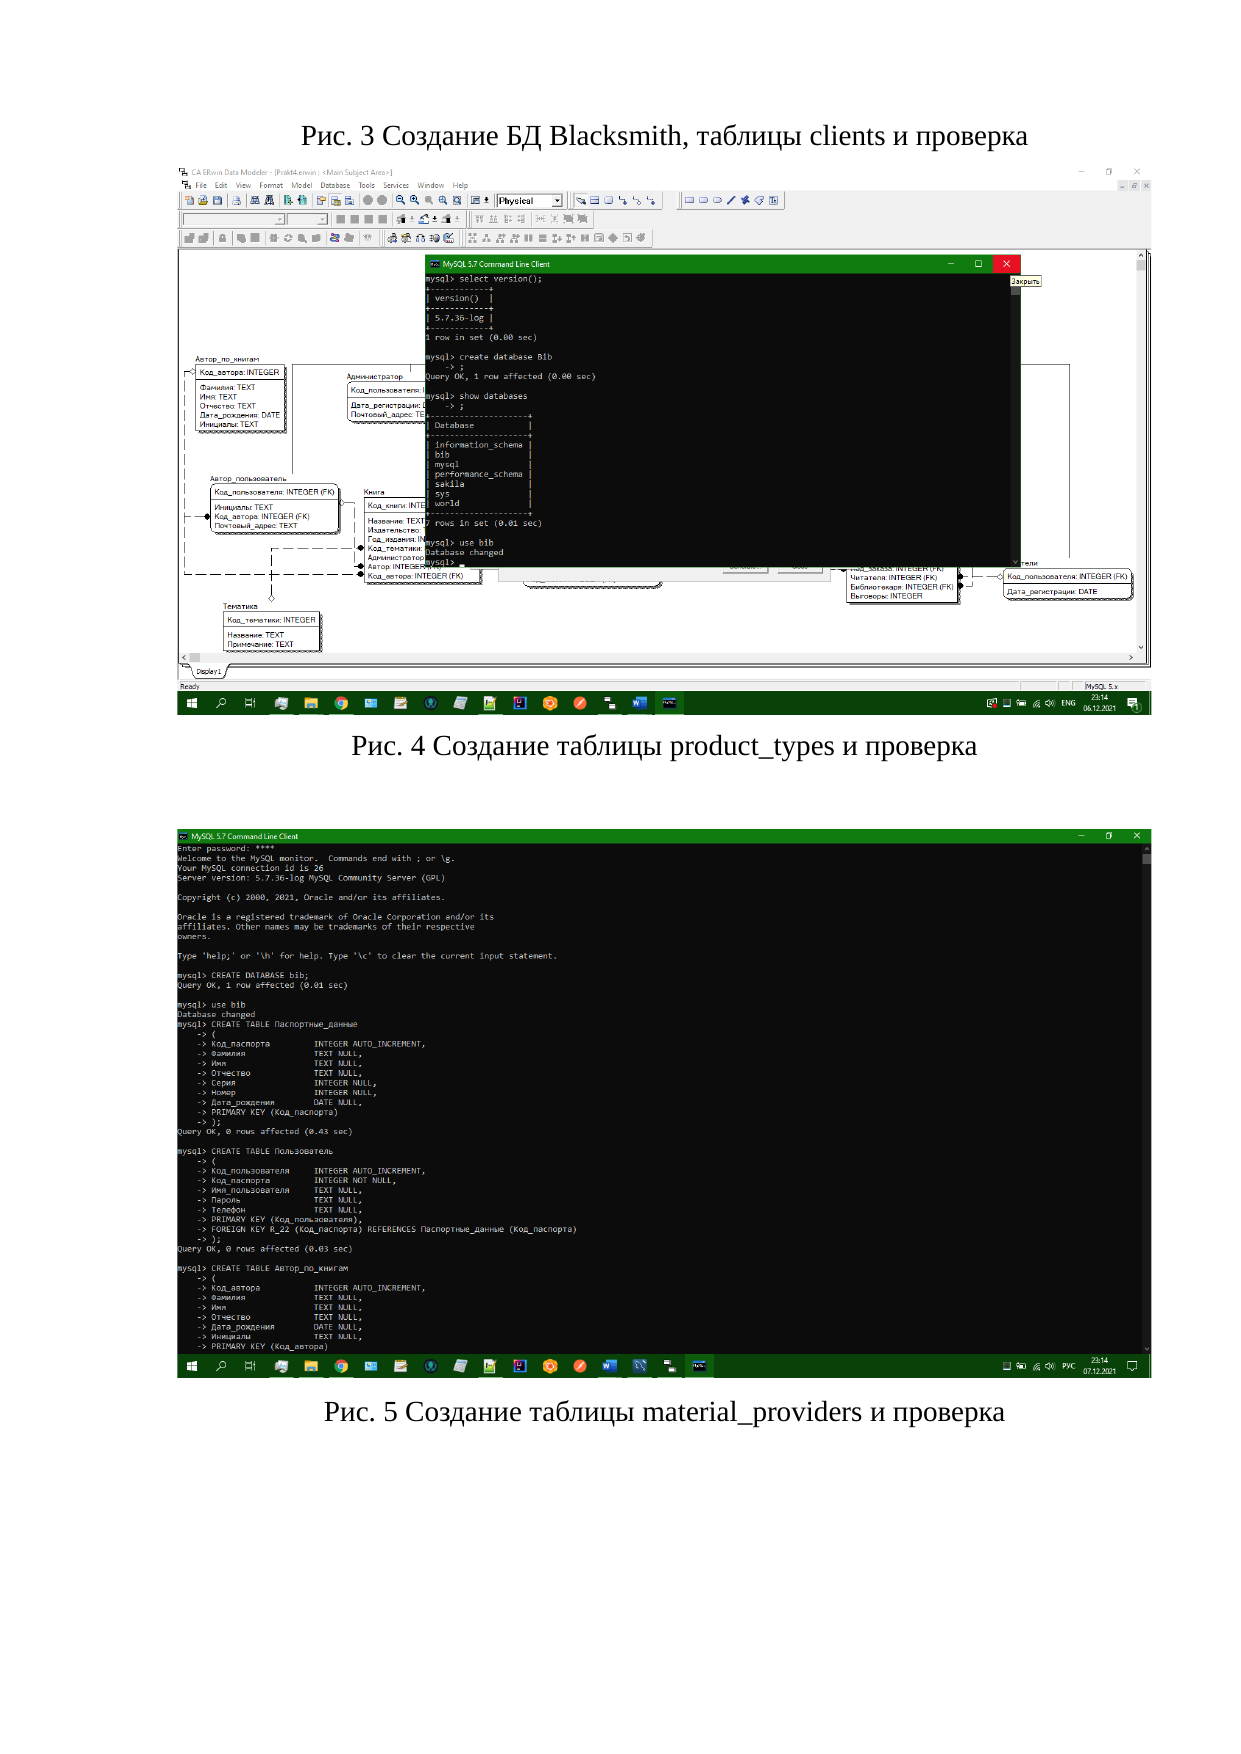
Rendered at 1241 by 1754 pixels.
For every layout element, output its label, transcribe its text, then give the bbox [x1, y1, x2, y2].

picture [177, 166, 1152, 715]
text Рис. 5 Создание таблицы material_providers и проверка [177, 1378, 1152, 1428]
text Рис. 4 Создание таблицы product_types и проверка [177, 728, 1152, 762]
picture [177, 829, 1152, 1378]
text Рис. 3 Создание БД Blacksmith, таблицы clients и проверка [177, 118, 1152, 166]
